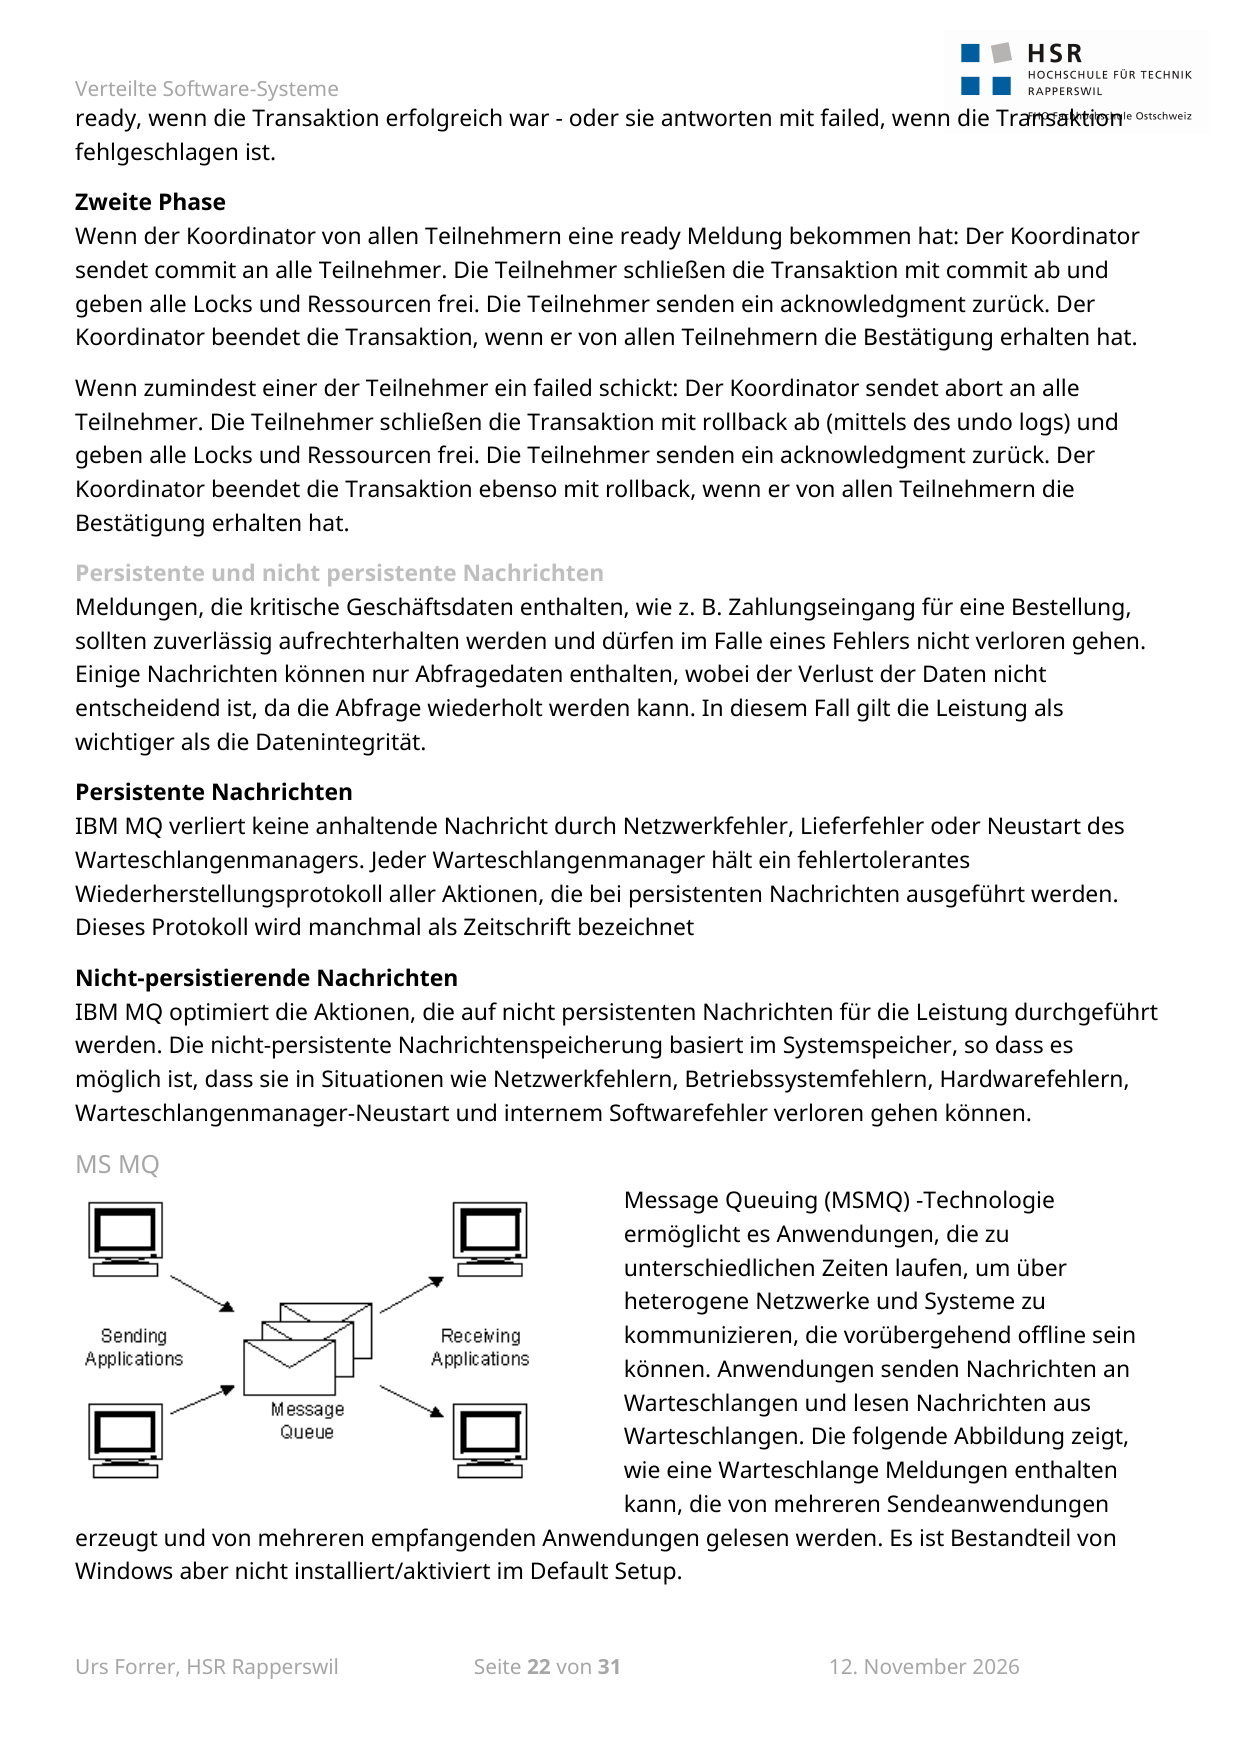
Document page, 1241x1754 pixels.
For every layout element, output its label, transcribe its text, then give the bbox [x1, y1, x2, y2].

picture [75, 1185, 605, 1506]
text Wenn zumindest einer der Teilnehmer ein failed schickt: Der Koordinator sendet abort an alle Teilnehmer. Die Teilnehmer schließen die Transaktion mit rollback ab (mittels des undo logs) und geben alle Locks und Ressourcen frei. Die Teilnehmer senden ein acknowledgment zurück. Der Koordinator beendet die Transaktion ebenso mit rollback, wenn er von allen Teilnehmern die Bestätigung erhalten hat. [75, 372, 1165, 538]
subtitle Persistente und nicht persistente Nachrichten [75, 557, 1165, 588]
text Nicht-persistierende Nachrichten IBM MQ optimiert die Aktionen, die auf nicht persistenten Nachrichten für die Leistung durchgeführt werden. Die nicht-persistente Nachrichtenspeicherung basiert im Systemspeicher, so dass es möglich ist, dass sie in Situationen wie Netzwerkfehlern, Betriebssystemfehlern, Hardwarefehlern, Warteschlangenmanager-Neustart und internem Softwarefehler verloren gehen können. [75, 962, 1165, 1128]
text Persistente Nachrichten IBM MQ verliert keine anhaltende Nachricht durch Netzwerkfehler, Lieferfehler oder Neustart des Warteschlangenmanagers. Jeder Warteschlangenmanager hält ein fehlertolerantes Wiederherstellungsprotokoll aller Aktionen, die bei persistenten Nachrichten ausgeführt werden. Dieses Protokoll wird manchmal als Zeitschrift bezeichnet [75, 776, 1165, 943]
picture [943, 29, 1210, 134]
text Meldungen, die kritische Geschäftsdaten enthalten, wie z. B. Zahlungseingang für eine Bestellung, sollten zuverlässig aufrechterhalten werden und dürfen im Falle eines Fehlers nicht verloren gehen. Einige Nachrichten können nur Abfragedaten enthalten, wobei der Verlust der Daten nicht entscheidend ist, da die Abfrage wiederholt werden kann. In diesem Fall gilt die Leistung als wichtiger als die Datenintegrität. [75, 591, 1165, 757]
subtitle MS MQ [75, 1147, 1165, 1181]
text Zweite Phase Wenn der Koordinator von allen Teilnehmern eine ready Meldung bekommen hat: Der Koordinator sendet commit an alle Teilnehmer. Die Teilnehmer schließen die Transaktion mit commit ab und geben alle Locks und Ressourcen frei. Die Teilnehmer senden ein acknowledgment zurück. Der Koordinator beendet die Transaktion, wenn er von allen Teilnehmern die Bestätigung erhalten hat. [75, 186, 1165, 353]
